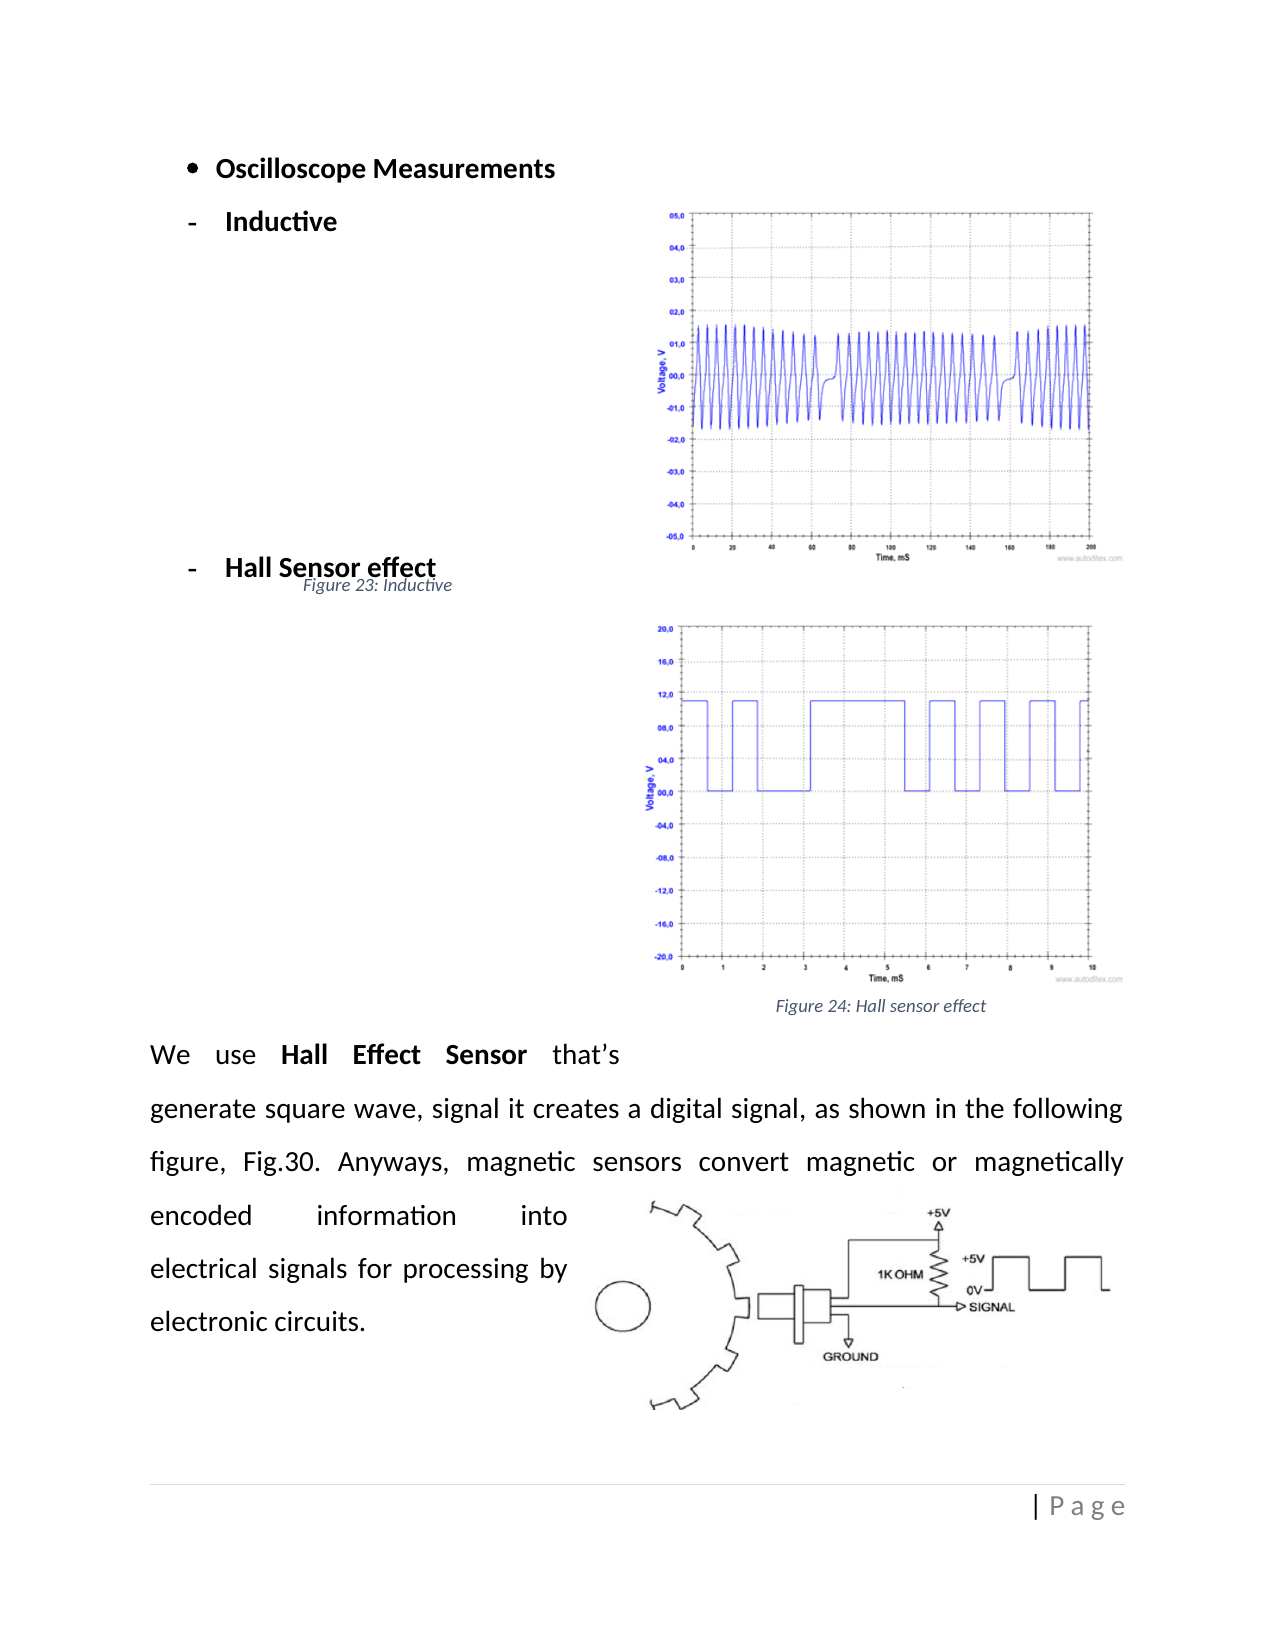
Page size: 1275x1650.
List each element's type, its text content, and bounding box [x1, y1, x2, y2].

list Inductive [187, 203, 1125, 239]
list Oscilloscope Measurements [187, 150, 1125, 186]
picture [641, 620, 1123, 983]
picture [651, 207, 1123, 561]
picture [586, 1190, 1105, 1414]
list Hall Sensor effect [187, 549, 1125, 584]
text We use Hall Effect Sensor that’s generate square wave, signal it creates a digital signal, as shown in the following figure, Fig.30. Anyways, magnetic sensors convert magnetic or magnetically encoded information into electrical signals for processing by electronic circuits. [150, 1036, 1125, 1339]
